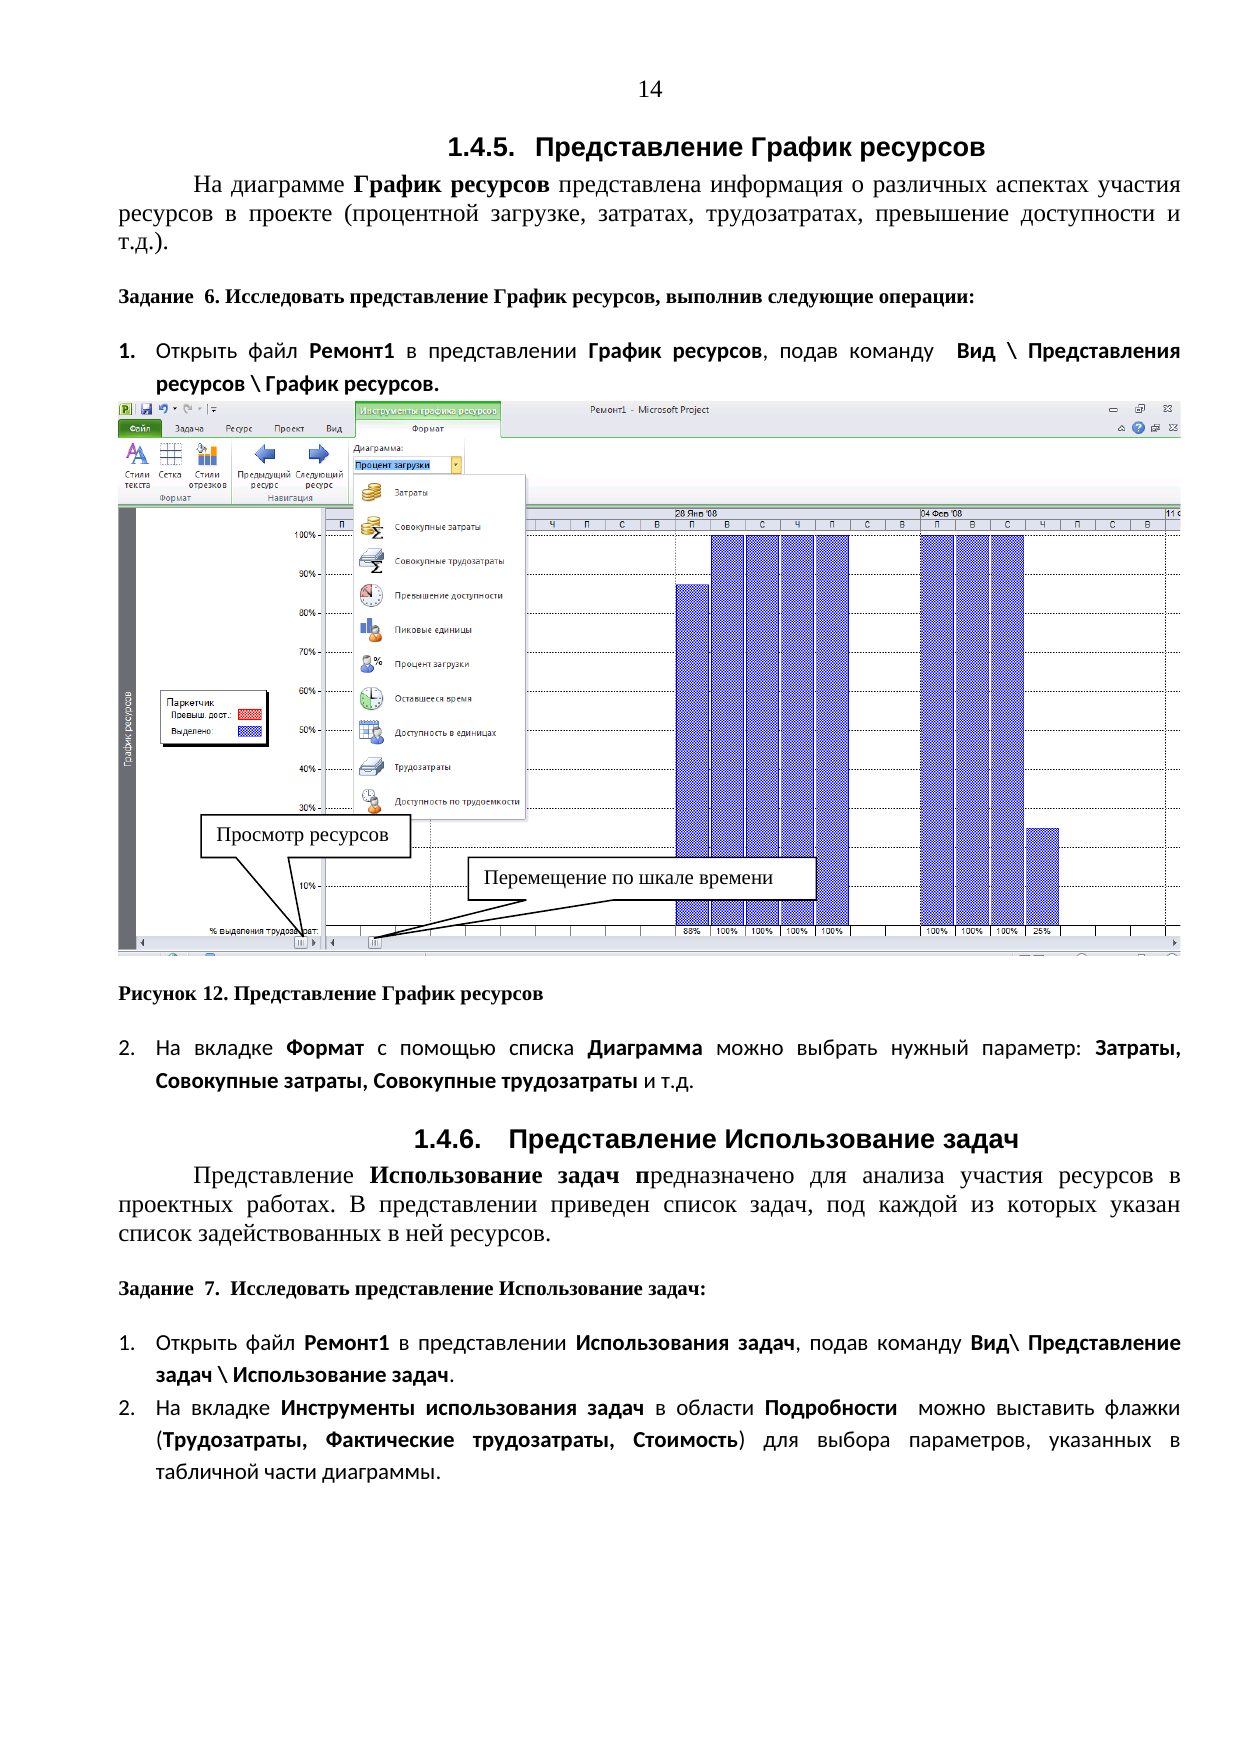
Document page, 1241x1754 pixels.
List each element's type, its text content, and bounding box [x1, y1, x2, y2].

picture [118, 401, 1181, 956]
list Открыть файл Ремонт1 в представлении График ресурсов, подав команду Вид \ Представления ресурсов \ График ресурсов. [118, 337, 1181, 397]
list Открыть файл Ремонт1 в представлении Использования задач, подав команду Вид\ Представление задач \ Использование задач. [118, 1328, 1181, 1388]
subtitle Представление График ресурсов [252, 131, 1181, 163]
text На диаграмме График ресурсов представлена информация о различных аспектах участия ресурсов в проекте (процентной загрузке, затратах, трудозатратах, превышение доступности и т.д.). [118, 169, 1181, 255]
subtitle Представление Использование задач [252, 1123, 1181, 1154]
text Представление Использование задач предназначено для анализа участия ресурсов в проектных работах. В представлении приведен список задач, под каждой из которых указан список задействованных в ней ресурсов. [118, 1160, 1181, 1247]
list На вкладке Формат с помощью списка Диаграмма можно выбрать нужный параметр: Затраты, Совокупные затраты, Совокупные трудозатраты и т.д. [118, 1033, 1181, 1094]
list На вкладке Инструменты использования задач в области Подробности можно выставить флажки (Трудозатраты, Фактические трудозатраты, Стоимость) для выбора параметров, указанных в табличной части диаграммы. [118, 1393, 1181, 1485]
